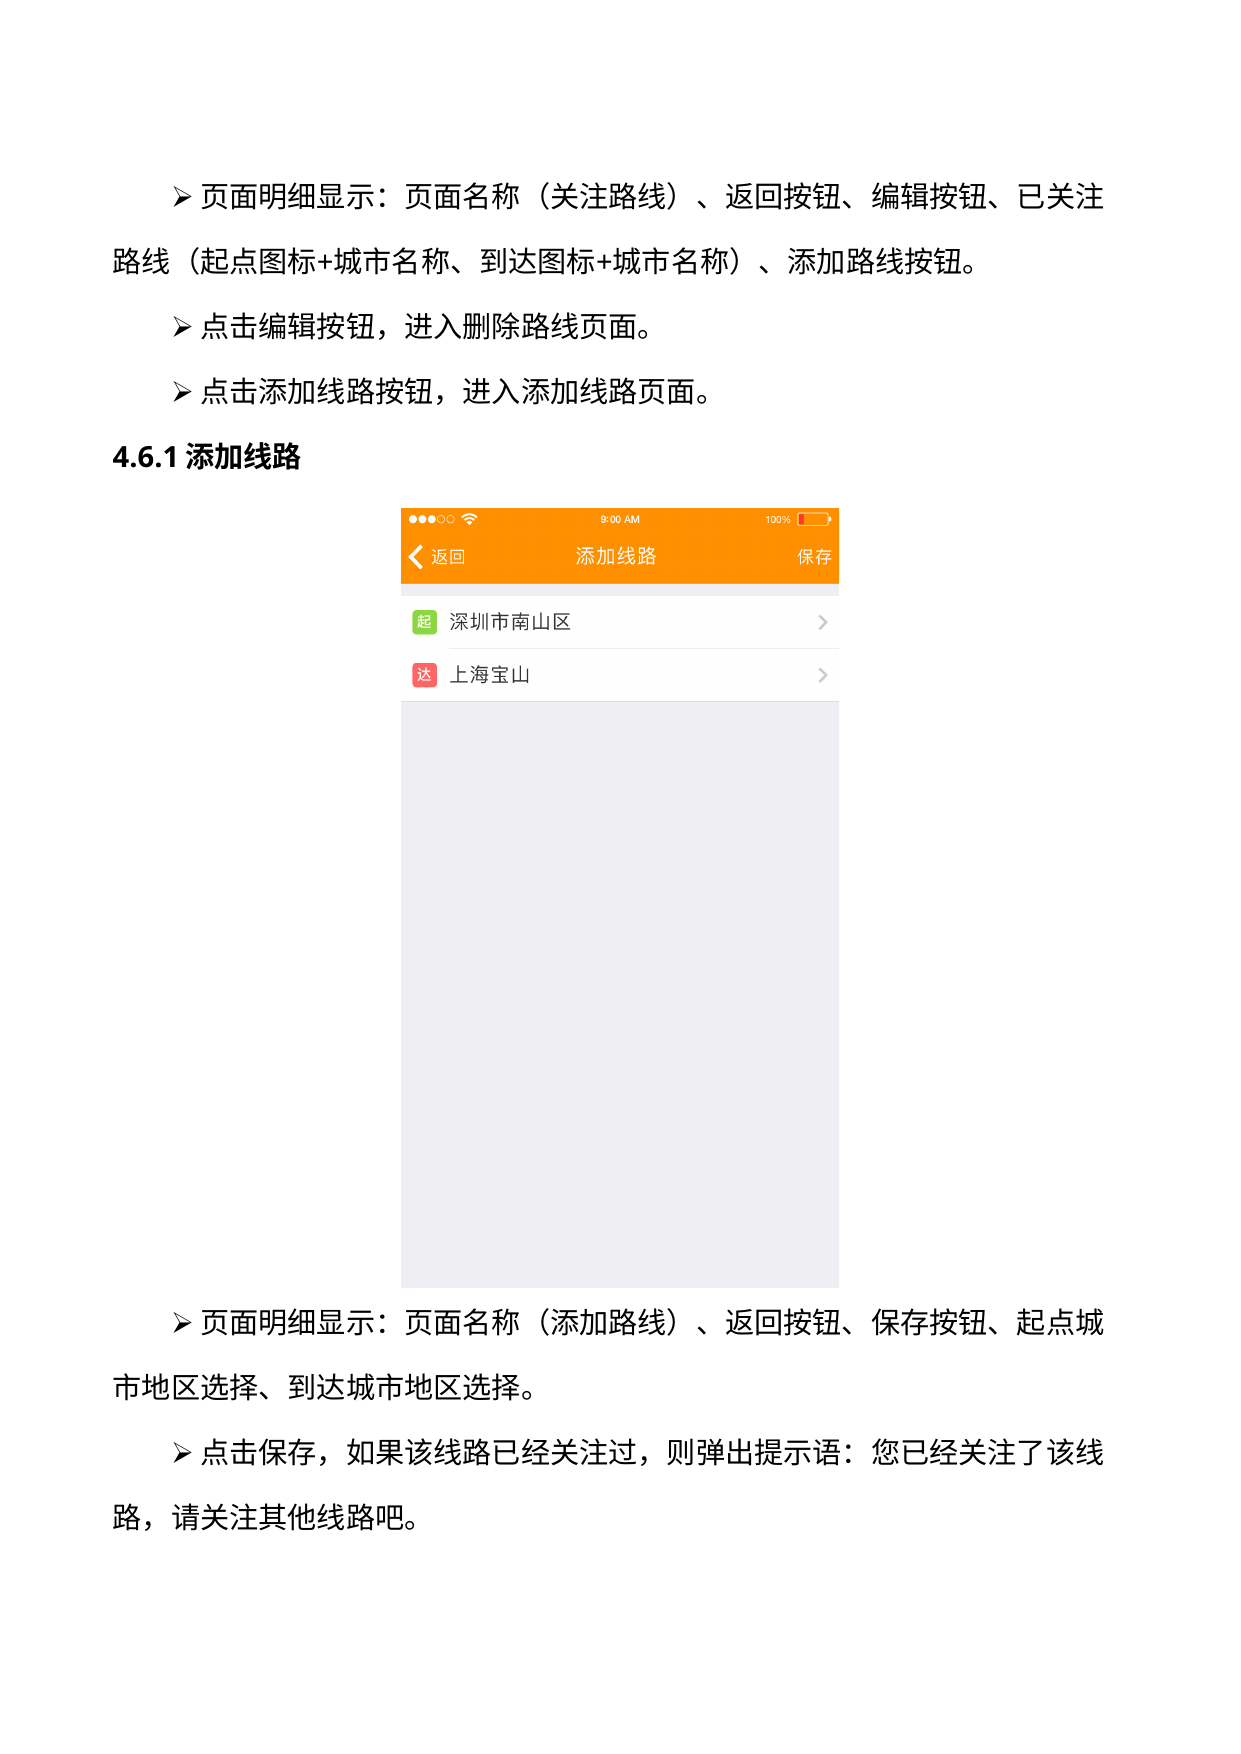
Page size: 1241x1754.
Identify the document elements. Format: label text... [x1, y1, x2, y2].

list 点击保存，如果该线路已经关注过，则弹出提示语：您已经关注了该线路，请关注其他线路吧。 [112, 1418, 1128, 1548]
subtitle 4.6.1添加线路 [112, 422, 1128, 487]
list 页面明细显示：页面名称（添加路线）、返回按钮、保存按钮、起点城市地区选择、到达城市地区选择。 [112, 1288, 1128, 1418]
list 页面明细显示：页面名称（关注路线）、返回按钮、编辑按钮、已关注路线（起点图标+城市名称、到达图标+城市名称）、添加路线按钮。 [112, 162, 1128, 292]
list 点击添加线路按钮，进入添加线路页面。 [112, 357, 1128, 422]
picture [401, 508, 840, 1288]
list 点击编辑按钮，进入删除路线页面。 [112, 292, 1128, 357]
